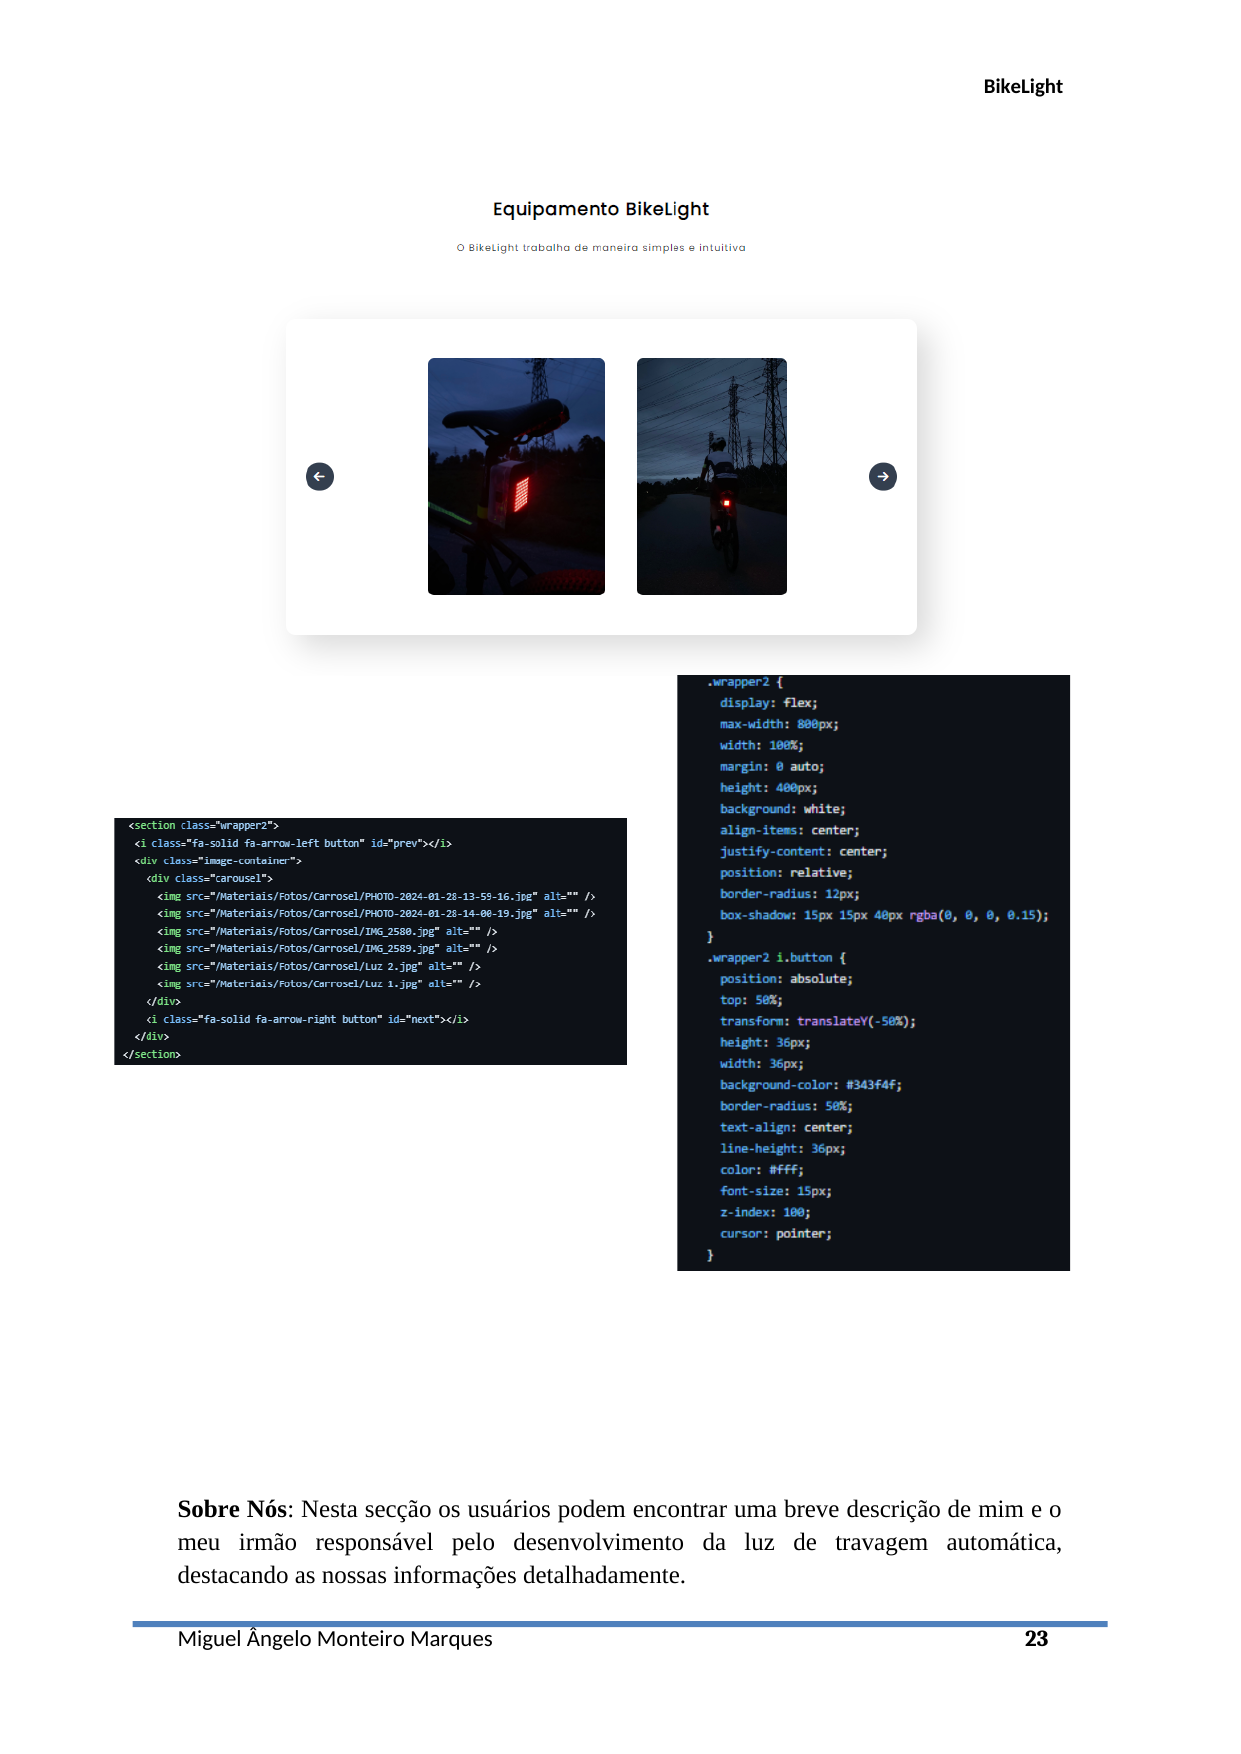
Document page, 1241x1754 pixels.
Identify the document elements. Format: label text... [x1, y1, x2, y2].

text Sobre Nós: Nesta secção os usuários podem encontrar uma breve descrição de mim e o meu irmão responsável pelo desenvolvimento da luz de travagem automática, destacando as nossas informações detalhadamente. [177, 1494, 1063, 1589]
picture [234, 184, 1071, 1271]
picture [114, 818, 627, 1065]
